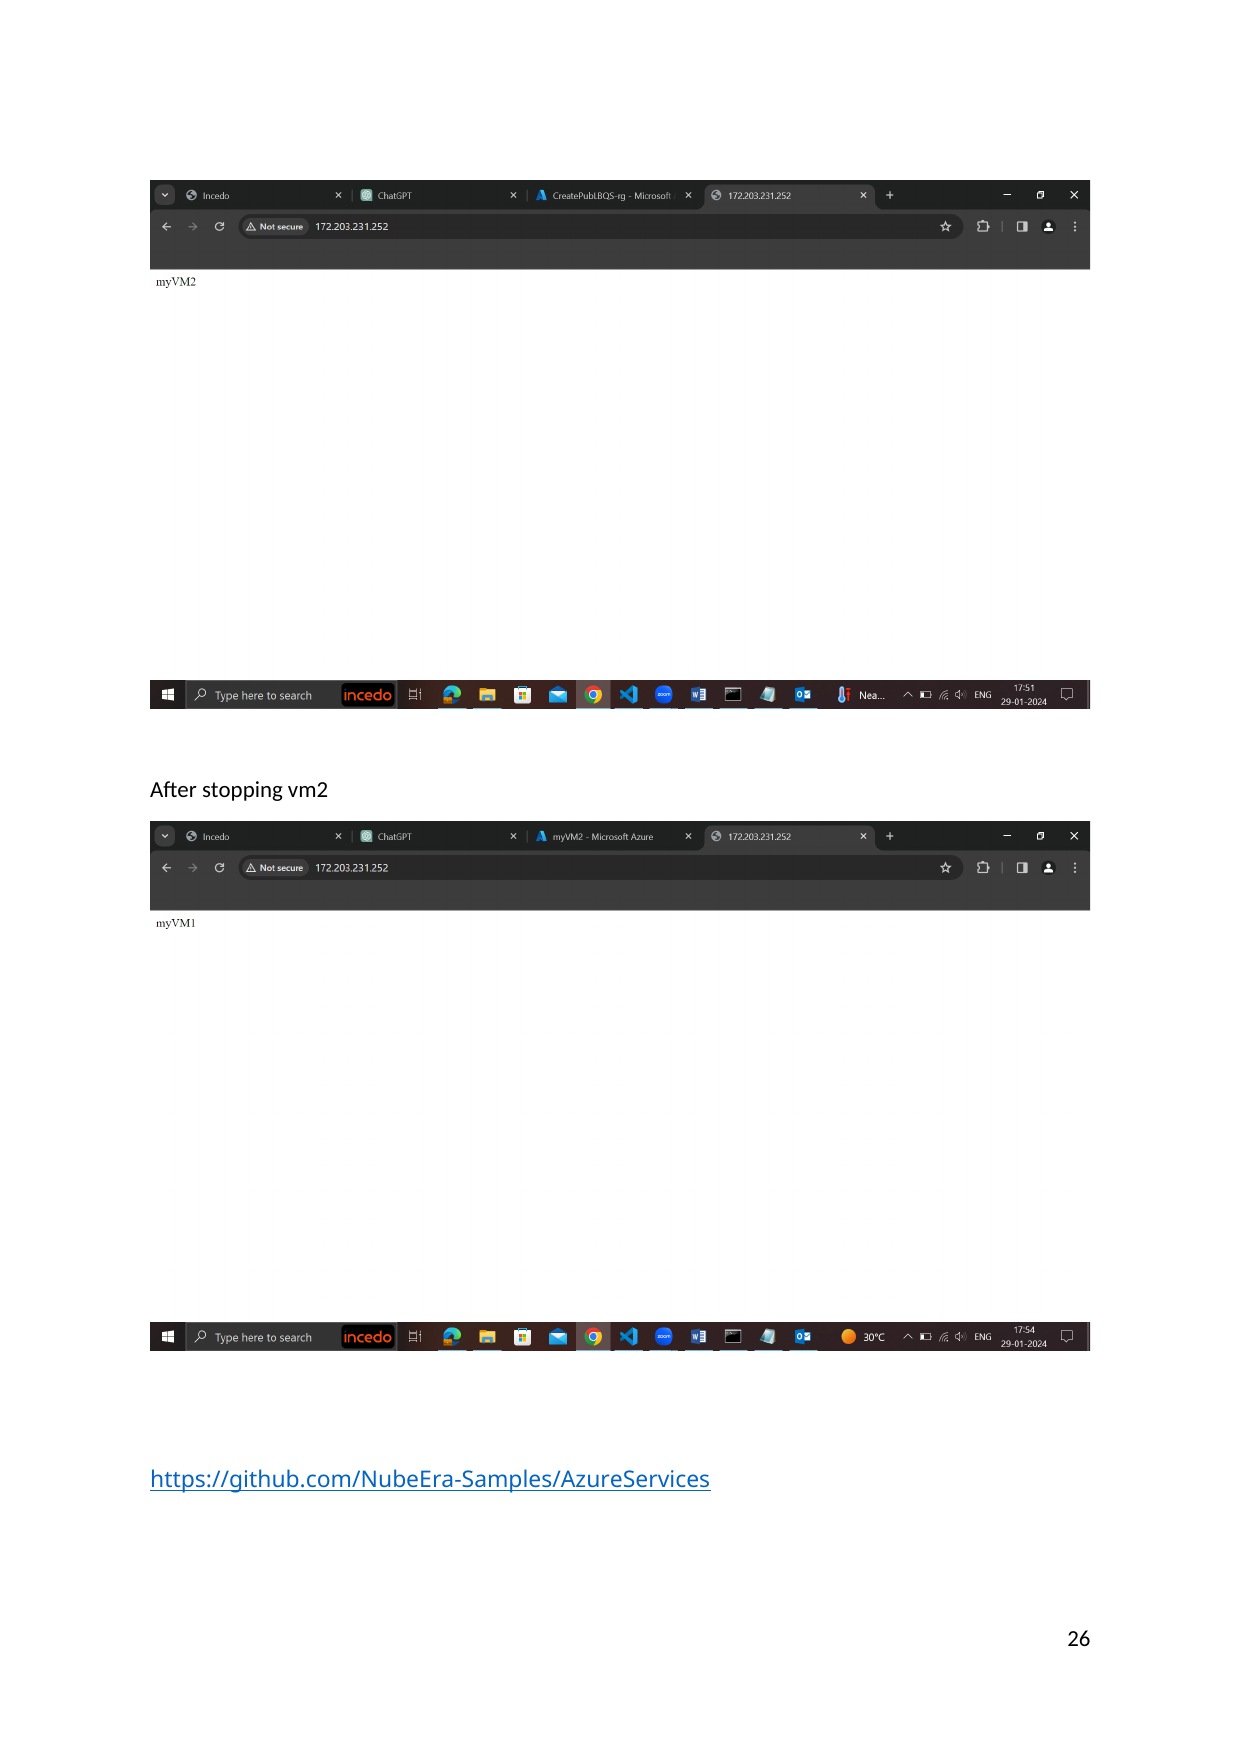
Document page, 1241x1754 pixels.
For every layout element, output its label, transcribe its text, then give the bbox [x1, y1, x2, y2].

picture [150, 821, 1091, 1351]
picture [150, 180, 1091, 709]
text https://github.com/NubeEra-Samples/AzureServices [150, 1463, 1090, 1524]
text After stopping vm2 [150, 775, 1090, 803]
